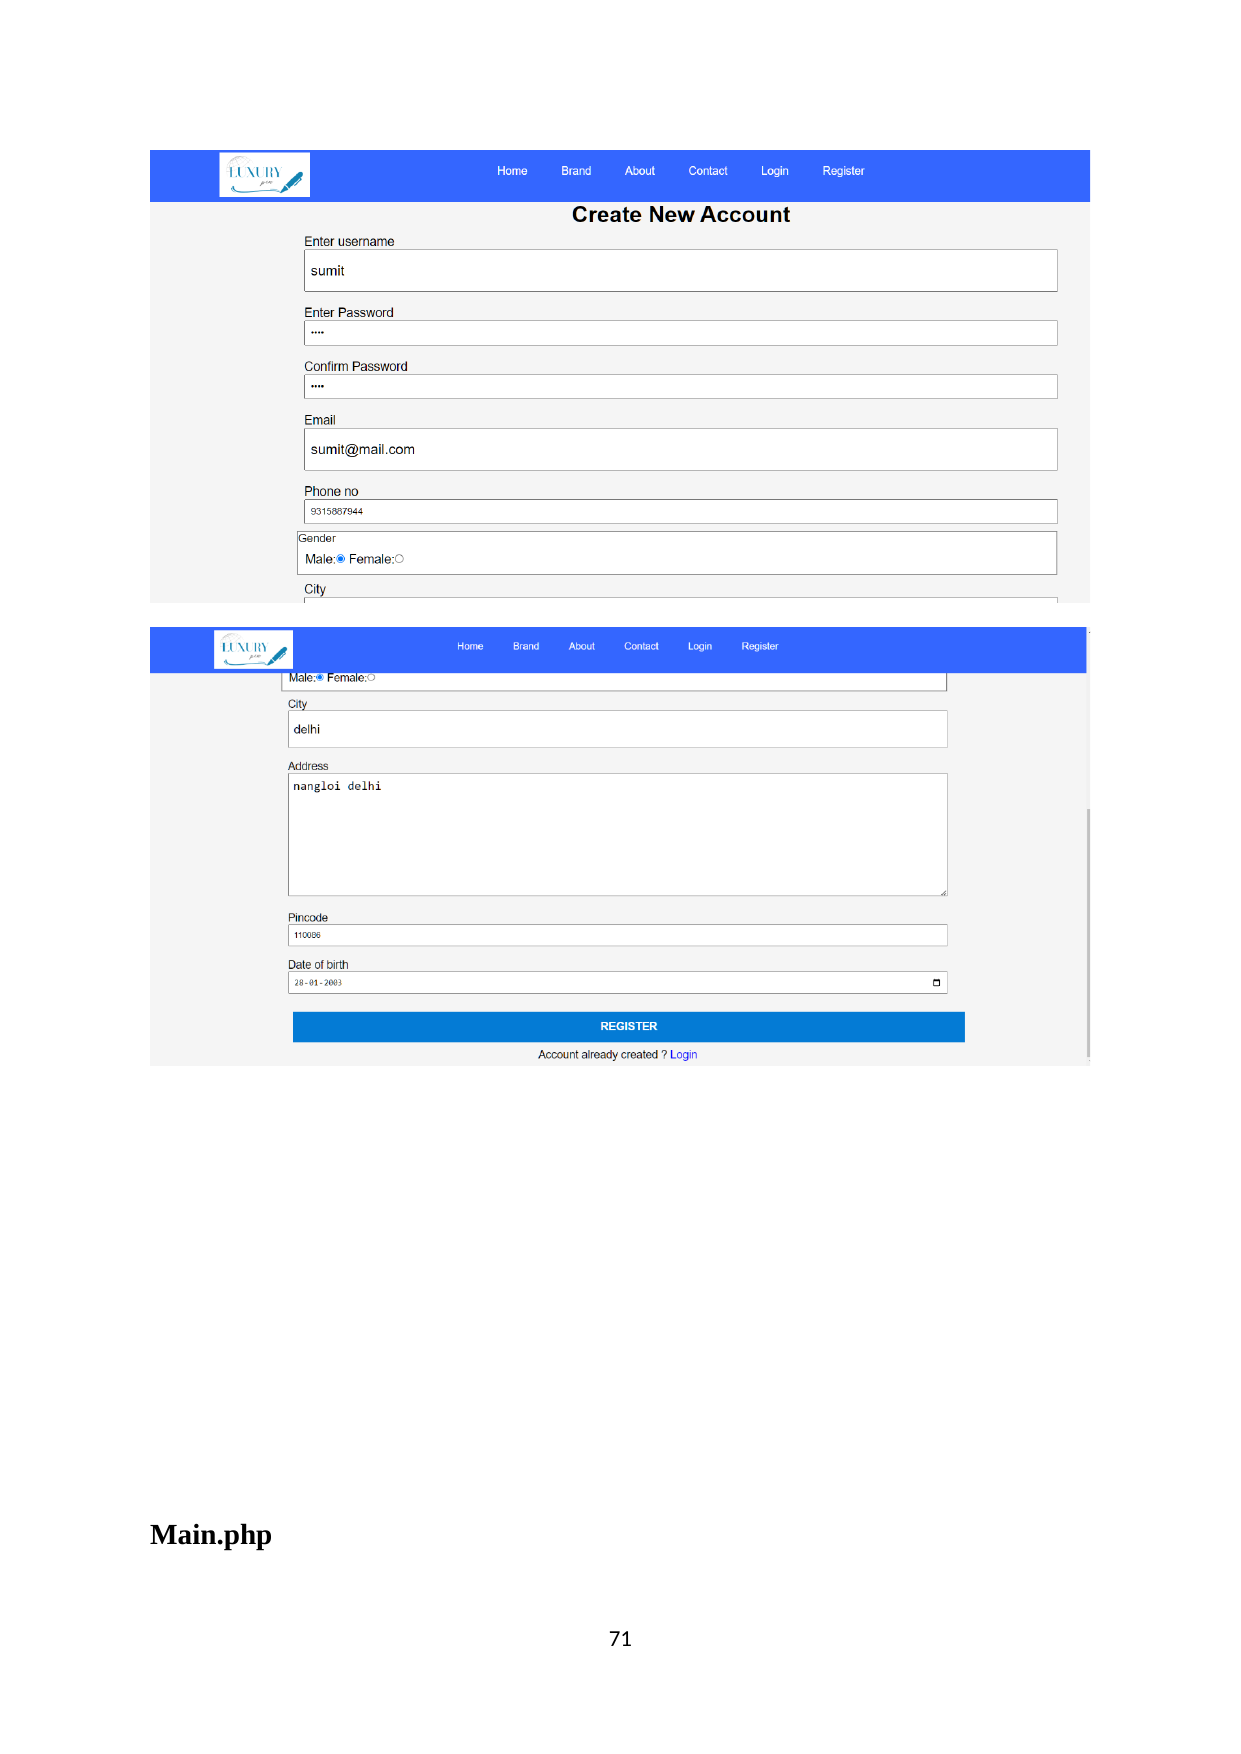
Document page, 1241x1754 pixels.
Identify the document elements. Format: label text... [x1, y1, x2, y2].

text Main.php [150, 1517, 1090, 1551]
picture [150, 150, 1091, 603]
picture [150, 627, 1091, 1066]
